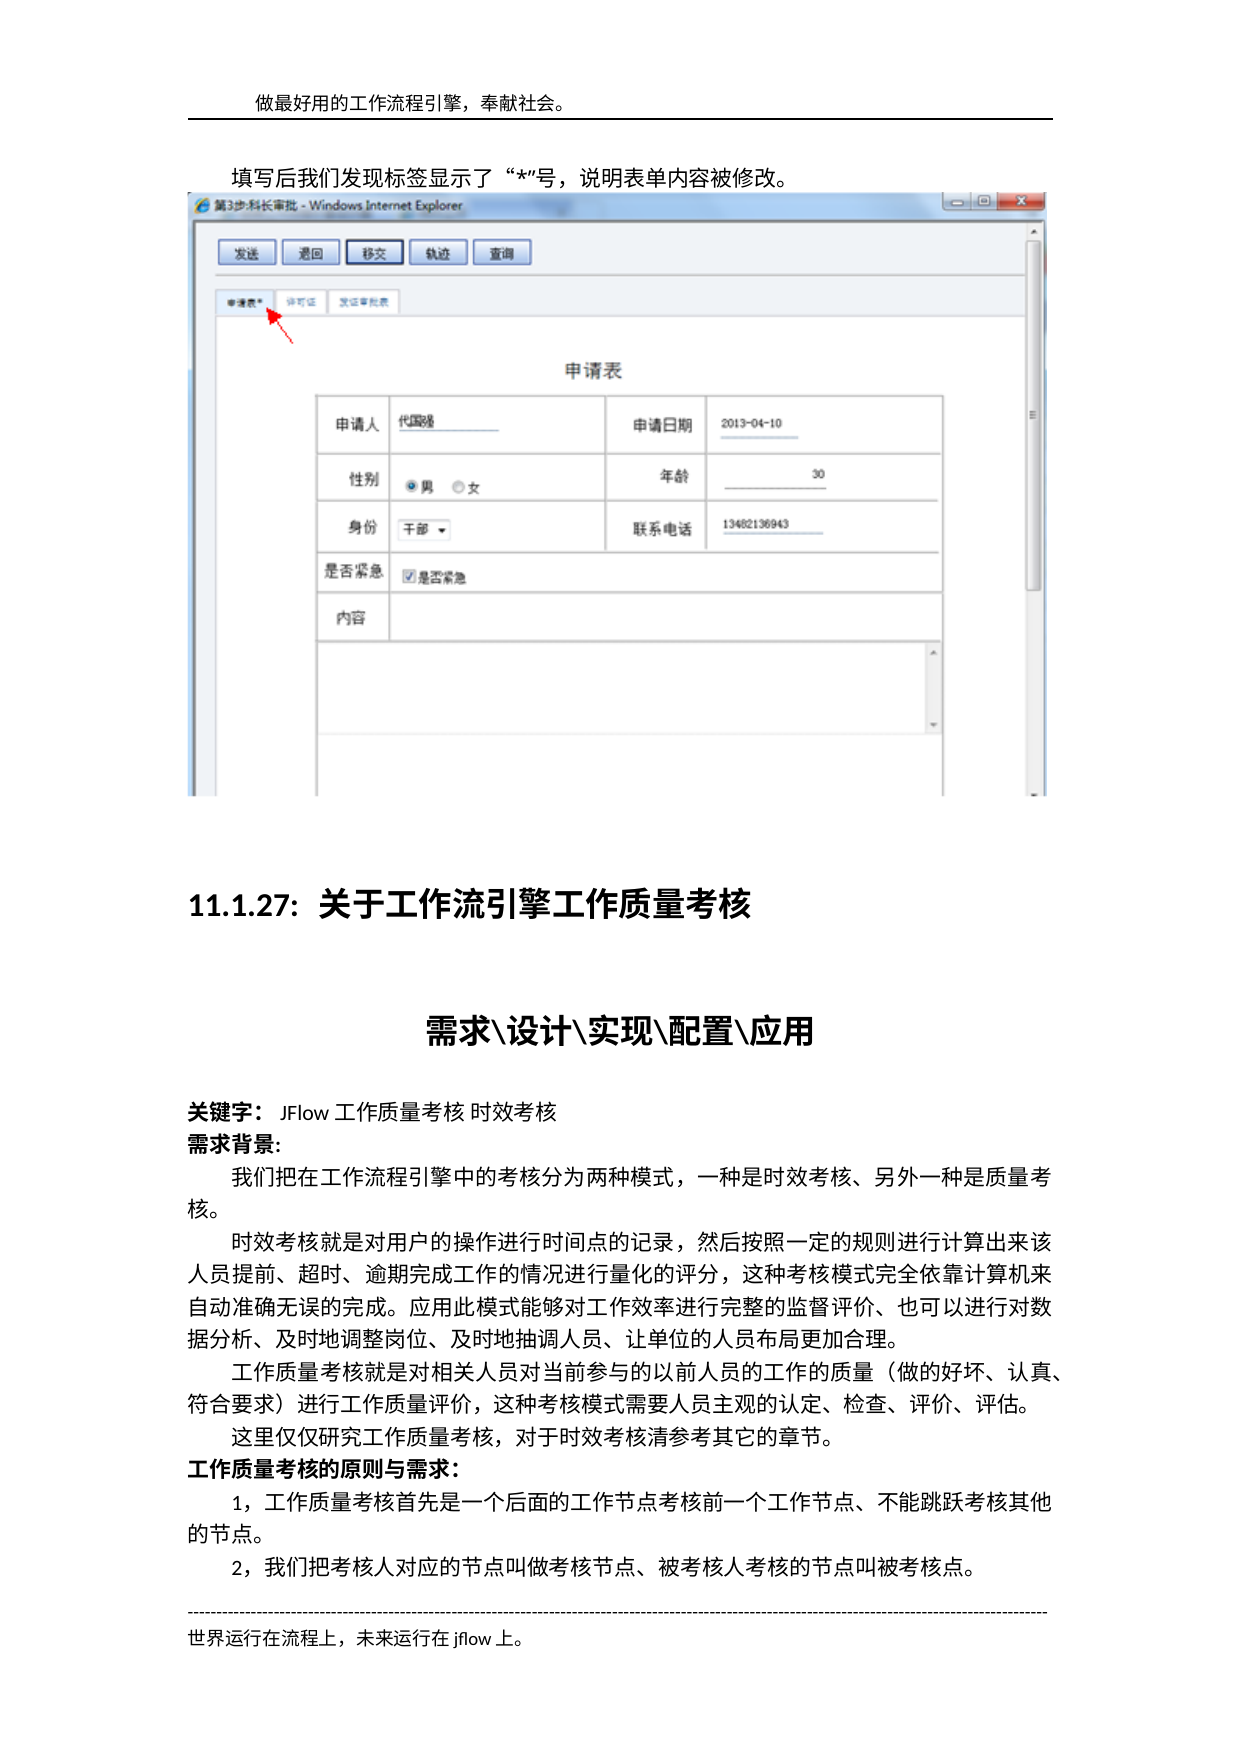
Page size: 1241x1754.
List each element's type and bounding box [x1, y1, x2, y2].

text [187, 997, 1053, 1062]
picture [187, 192, 1047, 798]
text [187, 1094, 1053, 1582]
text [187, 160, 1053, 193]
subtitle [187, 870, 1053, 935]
